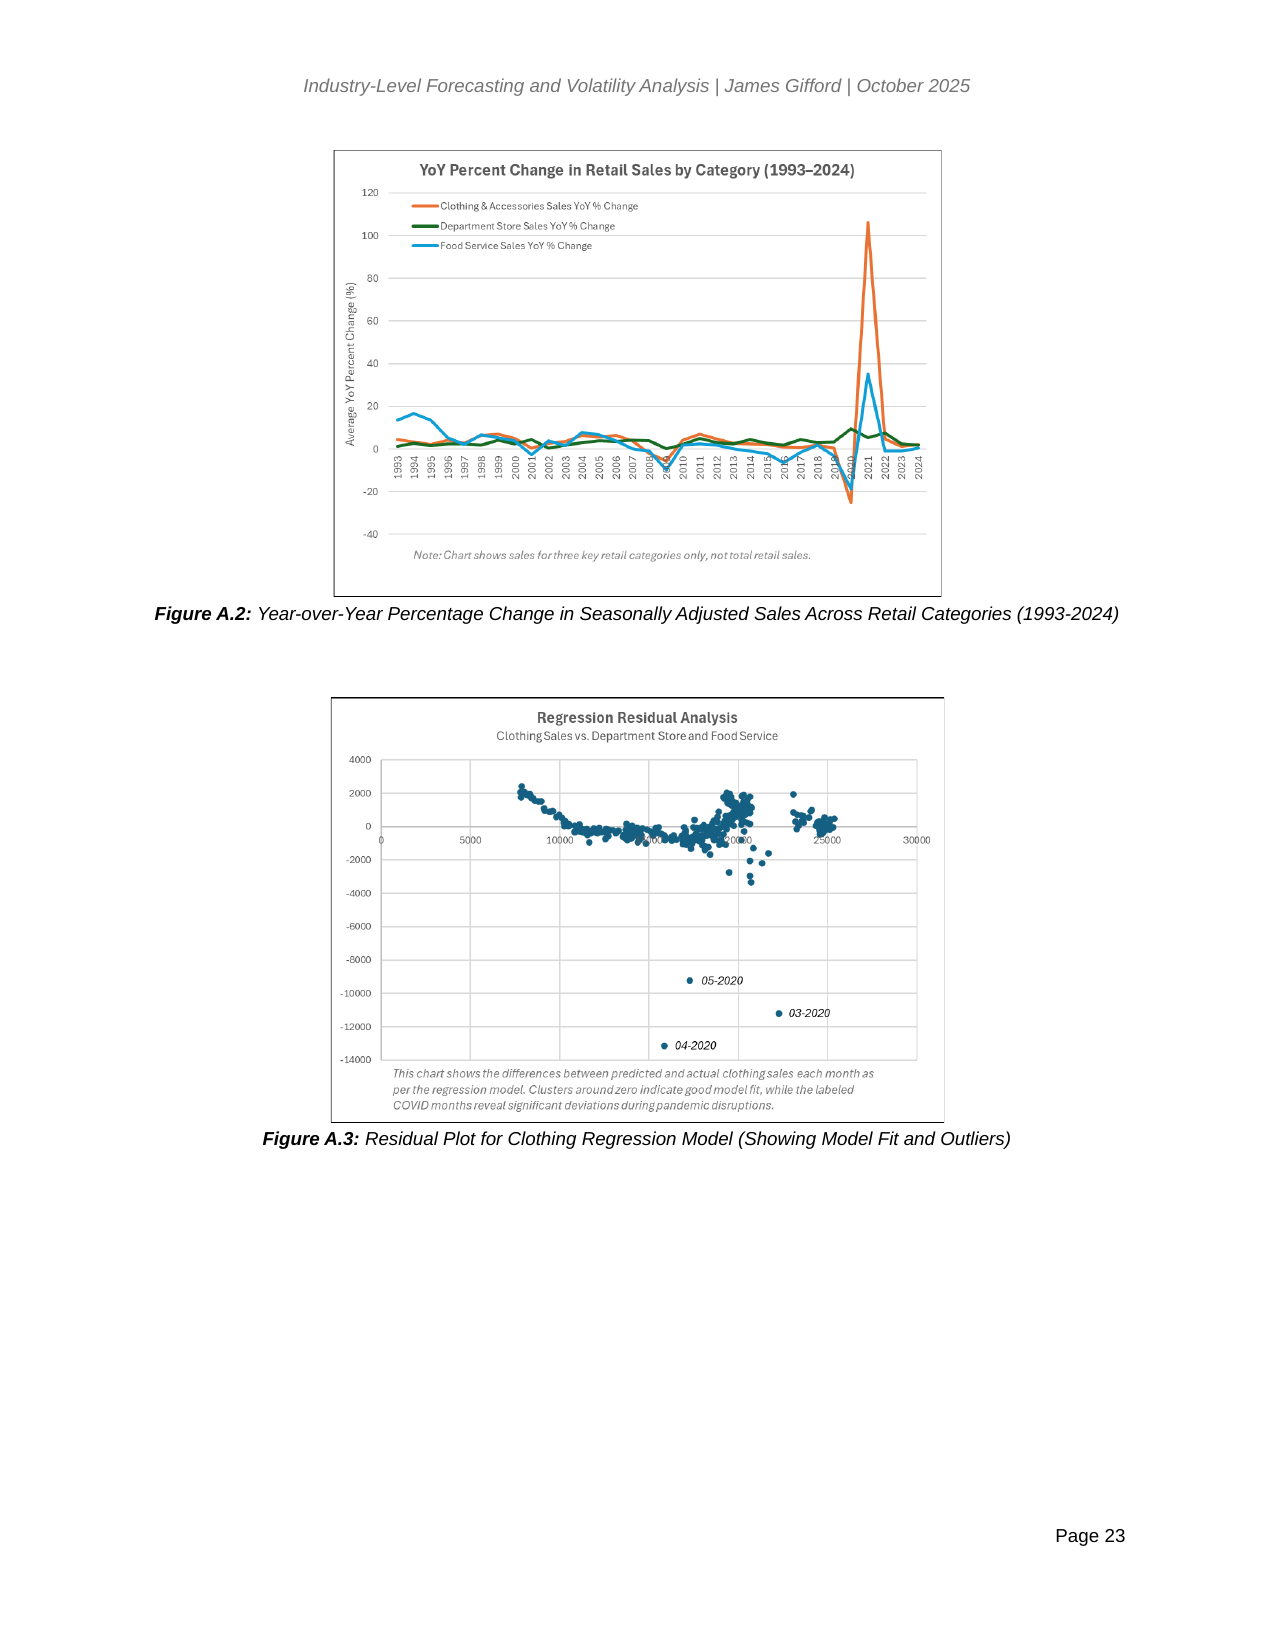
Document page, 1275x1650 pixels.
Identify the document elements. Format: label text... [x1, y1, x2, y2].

picture [333, 150, 942, 597]
text Figure A.2: Year-over-Year Percentage Change in Seasonally Adjusted Sales Across Retail Categories (1993-2024) [150, 602, 1125, 624]
text Figure A.3: Residual Plot for Clothing Regression Model (Showing Model Fit and Outliers) [150, 1128, 1125, 1149]
picture [330, 697, 945, 1123]
